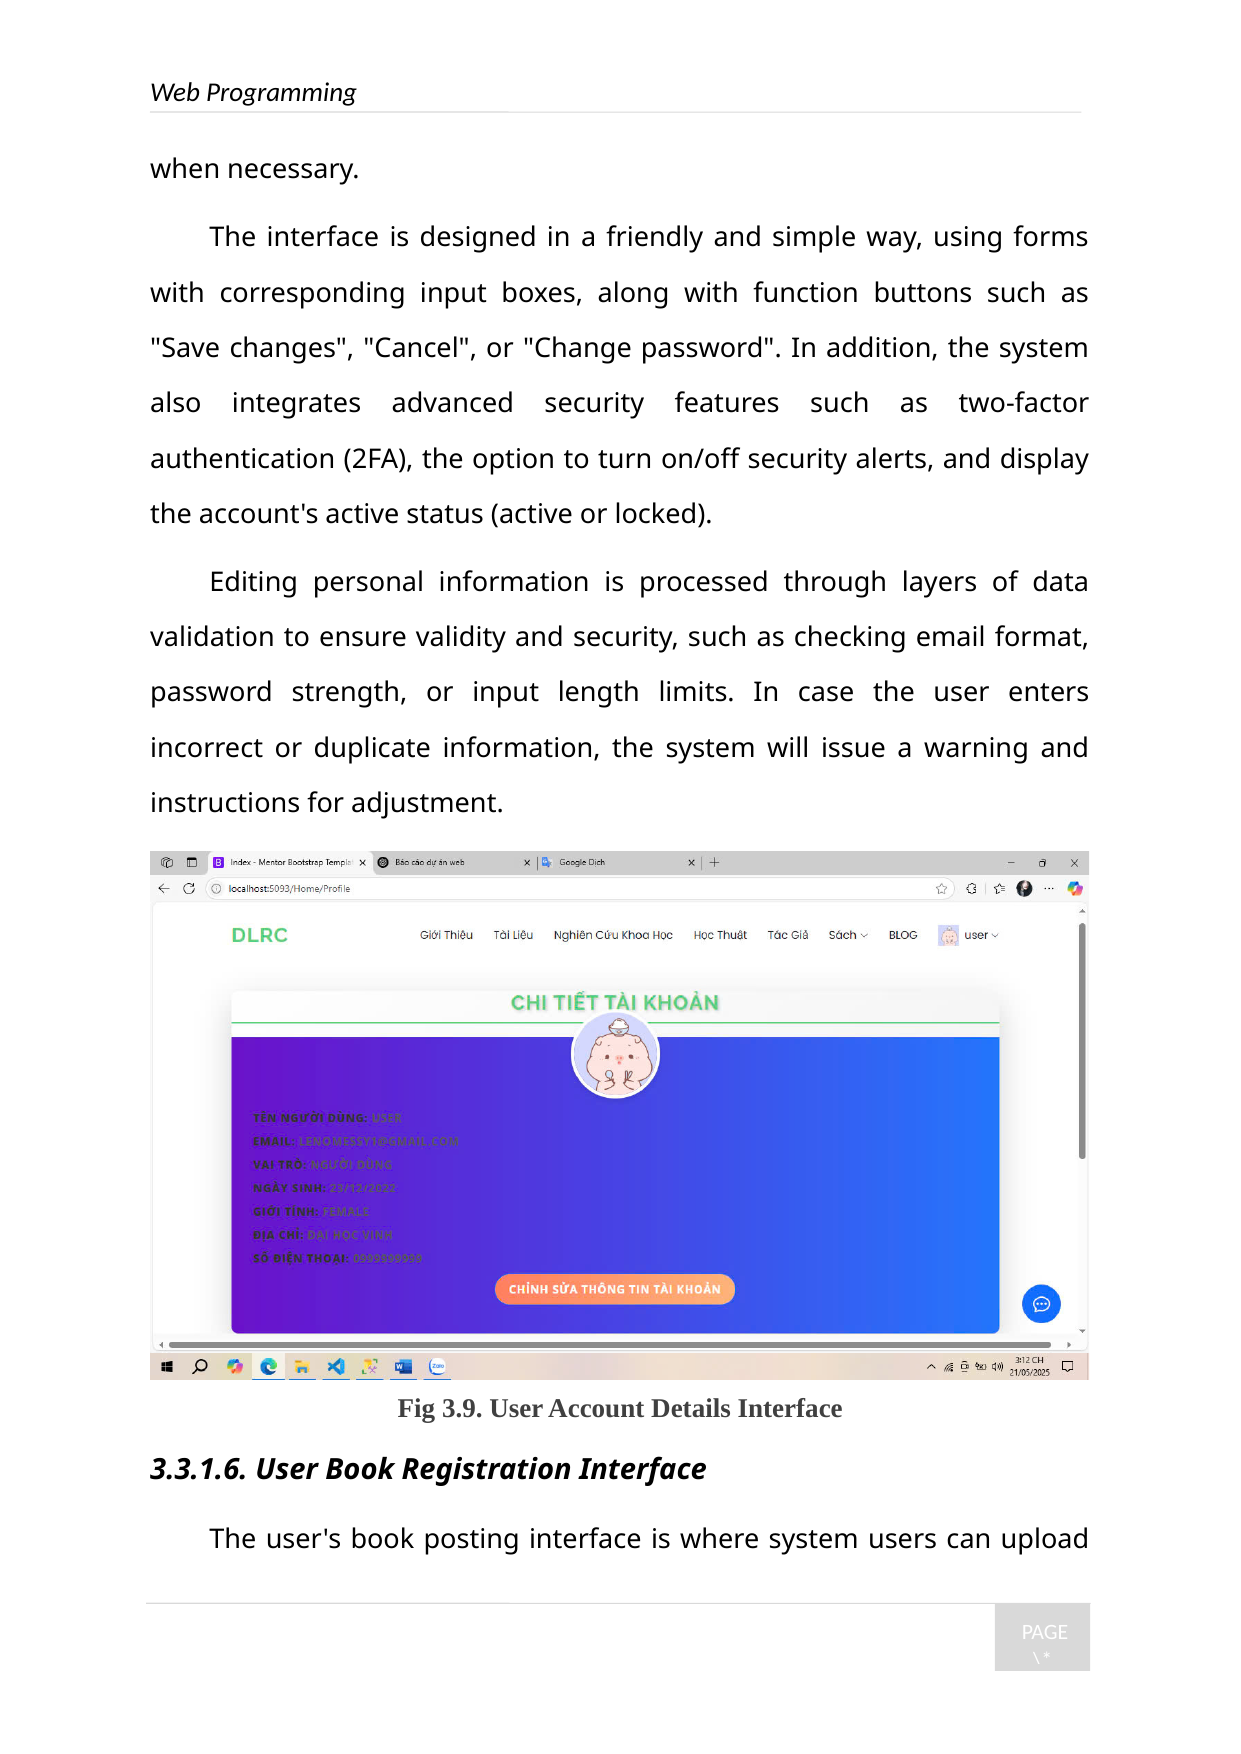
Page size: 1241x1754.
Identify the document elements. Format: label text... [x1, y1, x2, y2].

text Editing personal information is processed through layers of data validation to ensure validity and security, such as checking email format, password strength, or input length limits. In case the user enters incorrect or duplicate information, the system will issue a warning and instructions for adjustment. [150, 562, 1090, 820]
subtitle 3.3.1.6. User Book Registration Interface [150, 1448, 1090, 1488]
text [150, 150, 1090, 187]
text Fig 3.9. User Account Details Interface [150, 1392, 1090, 1423]
text The interface is designed in a friendly and simple way, using forms with corresponding input boxes, along with function buttons such as "Save changes", "Cancel", or "Change password". In addition, the system also integrates advanced security features such as two-factor authentication (2FA), the option to turn on/off security alerts, and display the account's active status (active or locked). [150, 218, 1090, 531]
picture [150, 851, 1090, 1380]
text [150, 1520, 1090, 1557]
